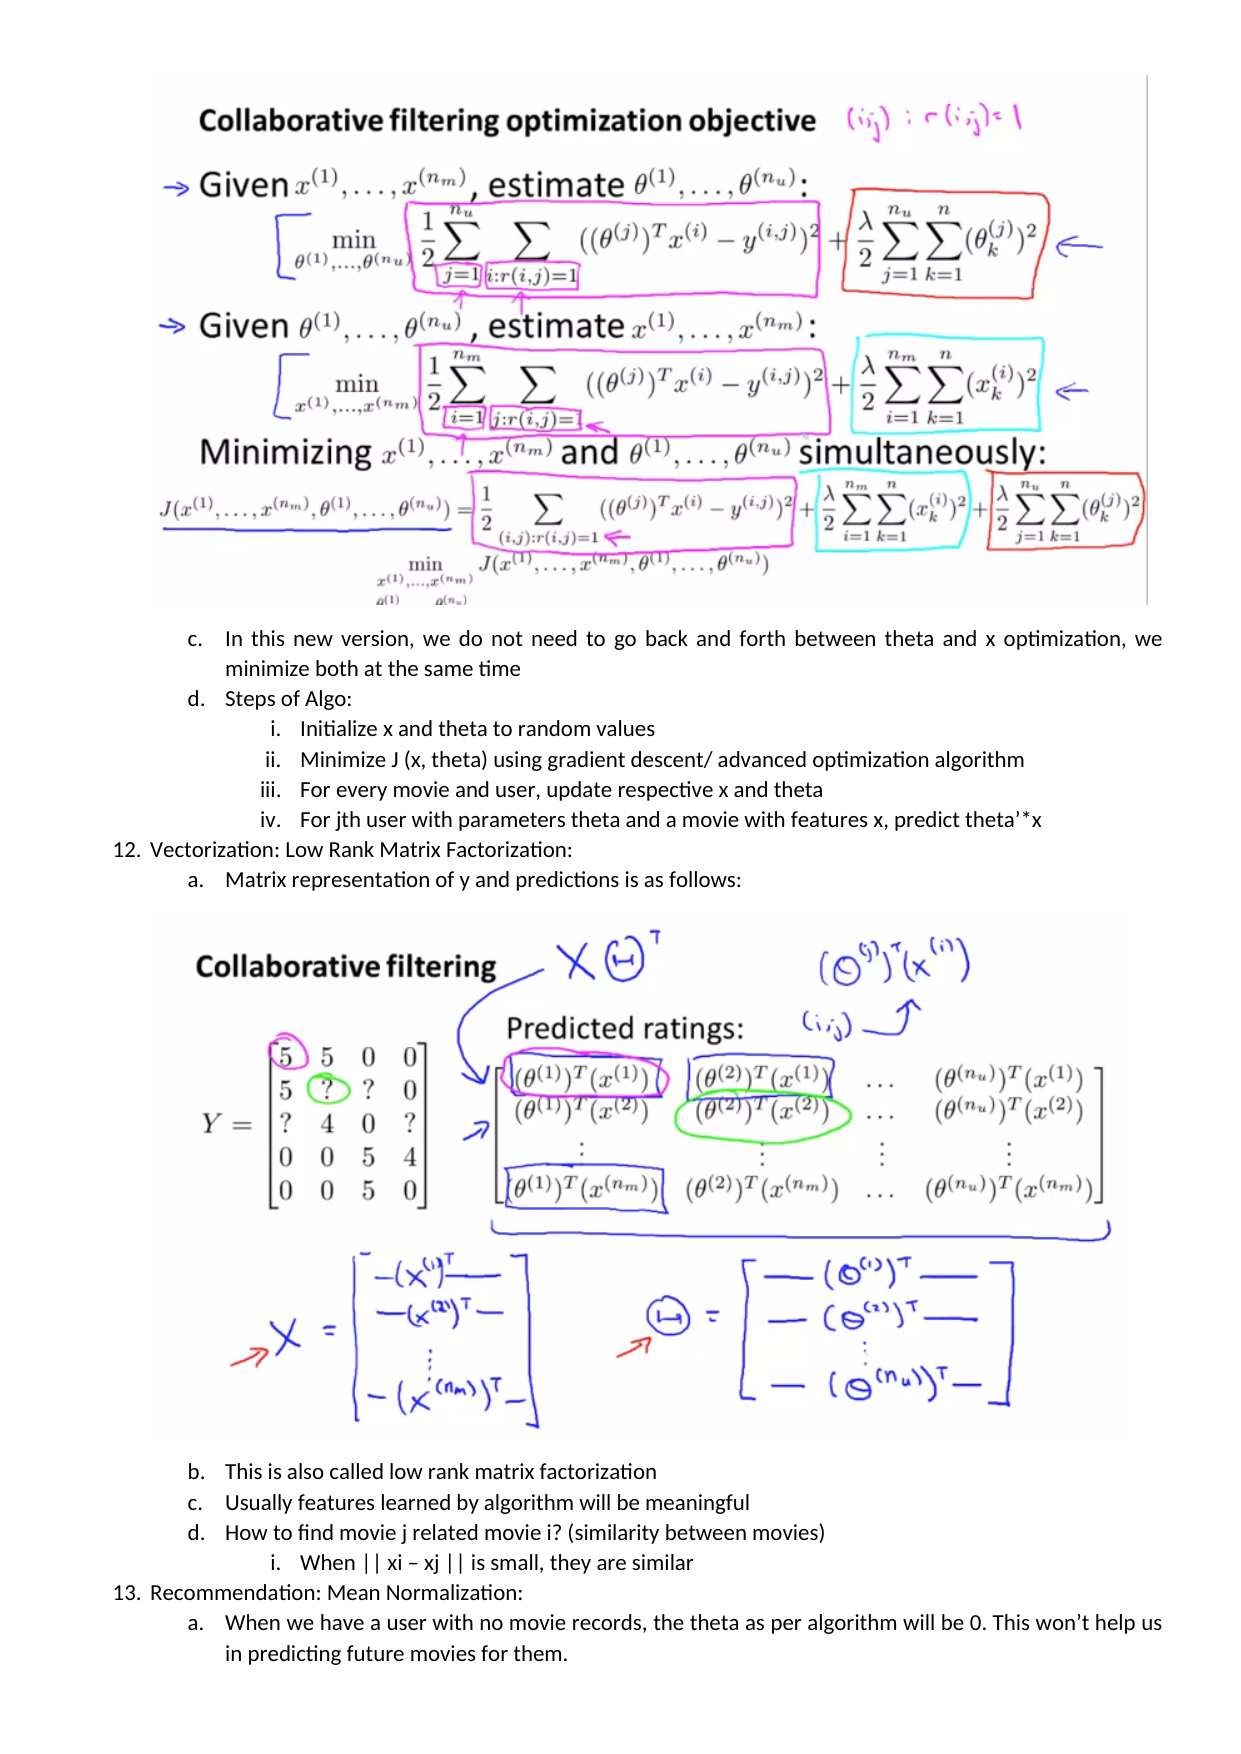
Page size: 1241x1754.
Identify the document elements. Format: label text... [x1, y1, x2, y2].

list How to find movie j related movie i? (similarity between movies) [187, 1518, 1165, 1546]
list Minimize J (x, theta) using gradient descent/ advanced optimization algorithm [281, 745, 1165, 773]
picture [150, 75, 1148, 605]
list When we have a user with no movie records, the theta as per algorithm will be 0. This won’t help us in predicting future movies for them. [187, 1608, 1165, 1667]
list This is also called low rank matrix factorization [187, 1457, 1165, 1486]
list Recommendation: Mean Normalization: [112, 1578, 1165, 1606]
list Usually features learned by algorithm will be meaningful [187, 1488, 1165, 1516]
list Vectorization: Low Rank Matrix Factorization: [112, 835, 1165, 863]
picture [150, 912, 1128, 1439]
list For every movie and user, update respective x and theta [281, 775, 1165, 803]
list For jth user with parameters theta and a movie with features x, predict theta’*x [281, 805, 1165, 833]
list Matrix representation of y and predictions is as follows: [187, 866, 1165, 893]
list Steps of Algo: [187, 684, 1165, 712]
list Initialize x and theta to random values [281, 714, 1165, 742]
list In this new version, we do not need to go back and forth between theta and x optimization, we minimize both at the same time [187, 624, 1165, 682]
list When || xi – xj || is small, they are similar [281, 1548, 1165, 1576]
